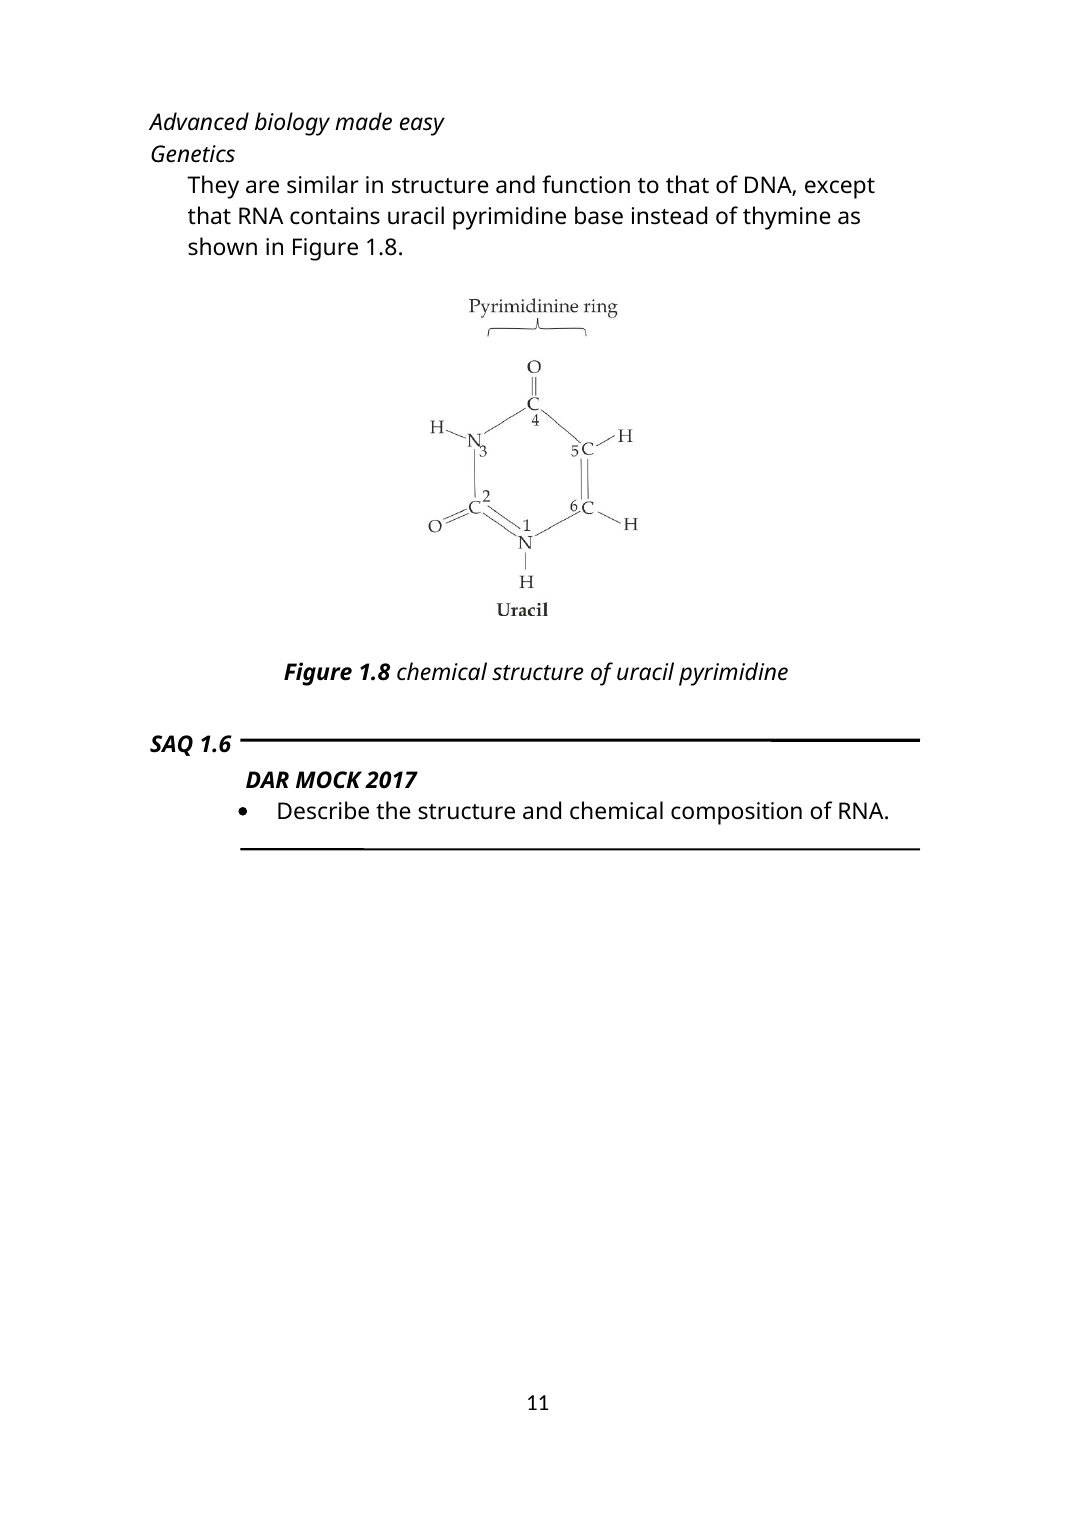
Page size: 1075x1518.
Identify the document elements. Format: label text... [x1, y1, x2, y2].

text DAR MOCK 2017 [150, 763, 925, 795]
text SAQ 1.6 [150, 728, 925, 759]
picture [411, 298, 664, 616]
text Figure 1.8 chemical structure of uracil pyrimidine [150, 656, 925, 687]
list They are similar in structure and function to that of DNA, except that RNA contains uracil pyrimidine base instead of thymine as shown in Figure 1.8. [187, 169, 925, 262]
list Describe the structure and chemical composition of RNA. [239, 795, 925, 826]
